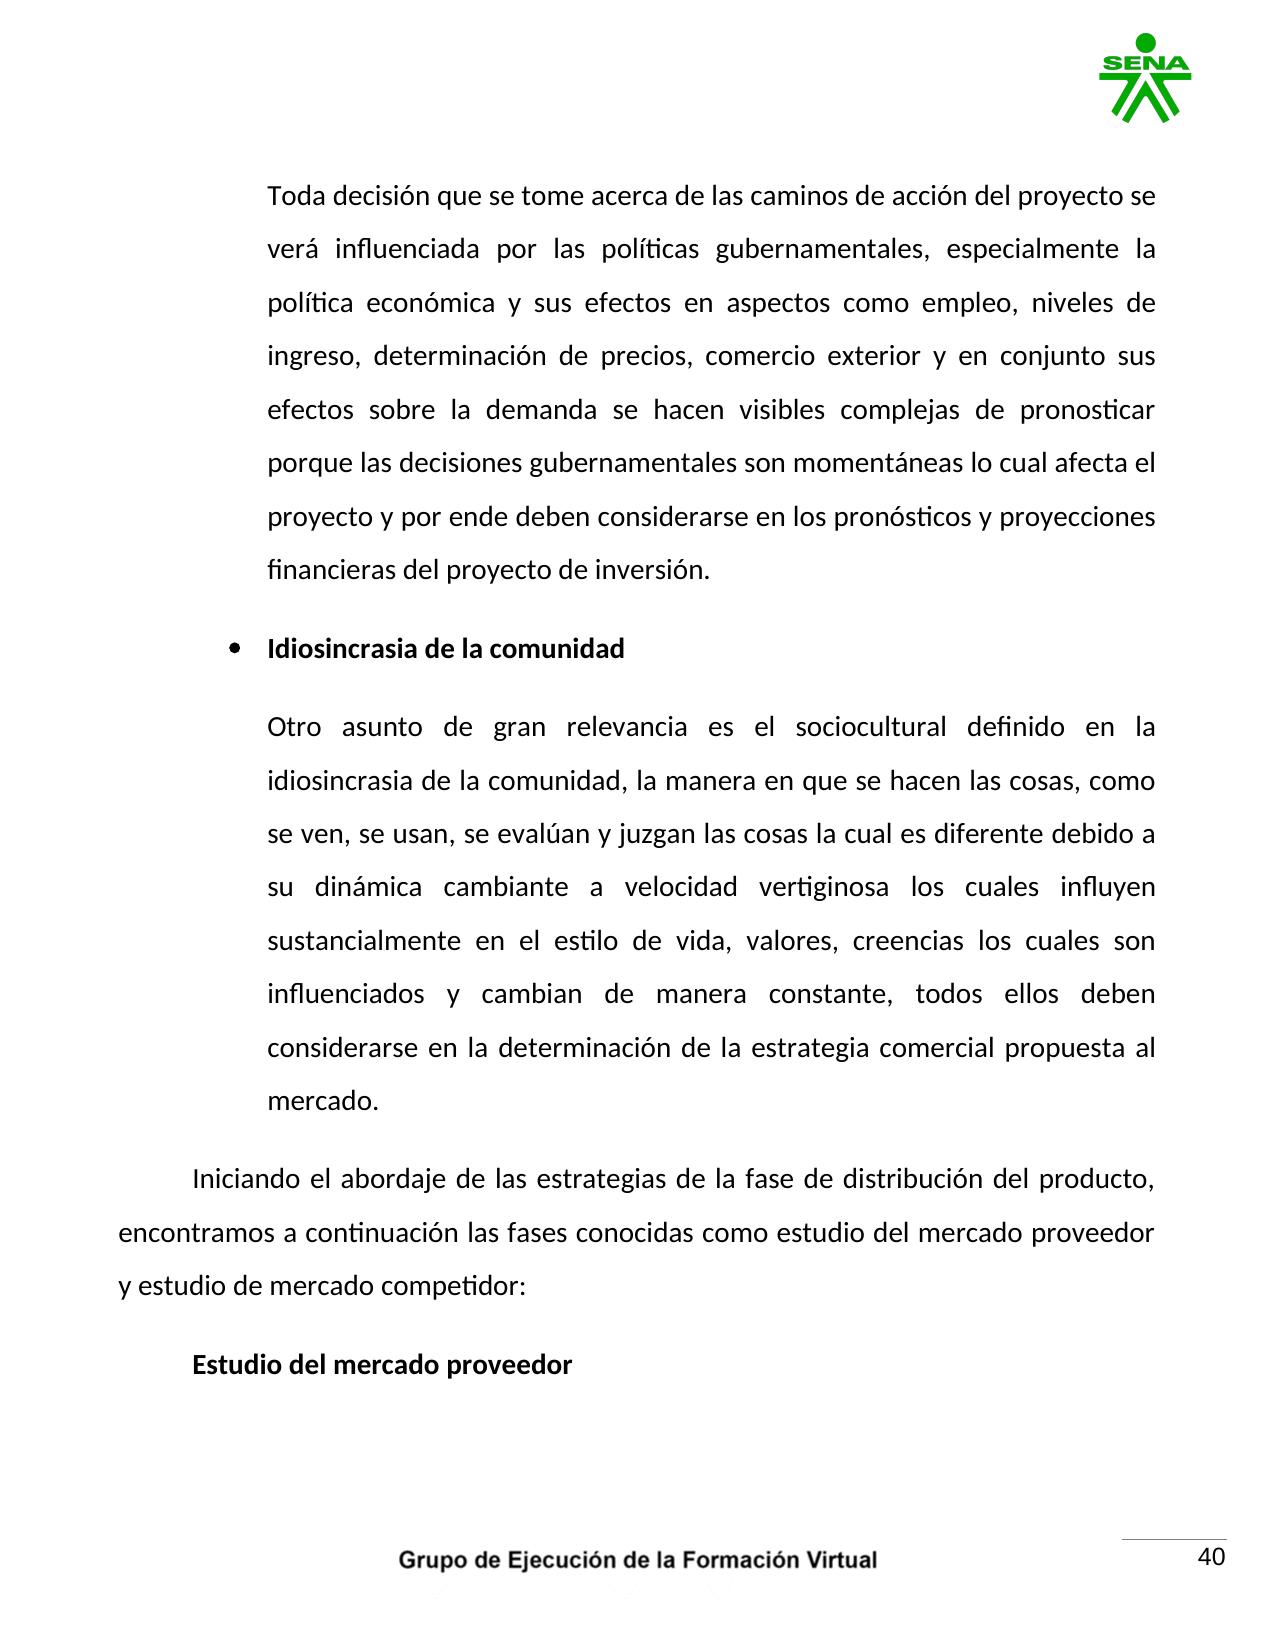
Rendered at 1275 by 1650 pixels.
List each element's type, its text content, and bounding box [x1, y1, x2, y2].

list Idiosincrasia de la comunidad [229, 630, 1157, 665]
picture [0, 1500, 1275, 1611]
text Estudio del mercado proveedor [118, 1346, 1157, 1382]
picture [1099, 33, 1192, 123]
text Toda decisión que se tome acerca de las caminos de acción del proyecto se verá influenciada por las políticas gubernamentales, especialmente la política económica y sus efectos en aspectos como empleo, niveles de ingreso, determinación de precios, comercio exterior y en conjunto sus efectos sobre la demanda se hacen visibles complejas de pronosticar porque las decisiones gubernamentales son momentáneas lo cual afecta el proyecto y por ende deben considerarse en los pronósticos y proyecciones financieras del proyecto de inversión. [267, 177, 1157, 587]
text Otro asunto de gran relevancia es el sociocultural definido en la idiosincrasia de la comunidad, la manera en que se hacen las cosas, como se ven, se usan, se evalúan y juzgan las cosas la cual es diferente debido a su dinámica cambiante a velocidad vertiginosa los cuales influyen sustancialmente en el estilo de vida, valores, creencias los cuales son influenciados y cambian de manera constante, todos ellos deben considerarse en la determinación de la estrategia comercial propuesta al mercado. [267, 708, 1157, 1118]
text Iniciando el abordaje de las estrategias de la fase de distribución del producto, encontramos a continuación las fases conocidas como estudio del mercado proveedor y estudio de mercado competidor: [118, 1161, 1157, 1303]
